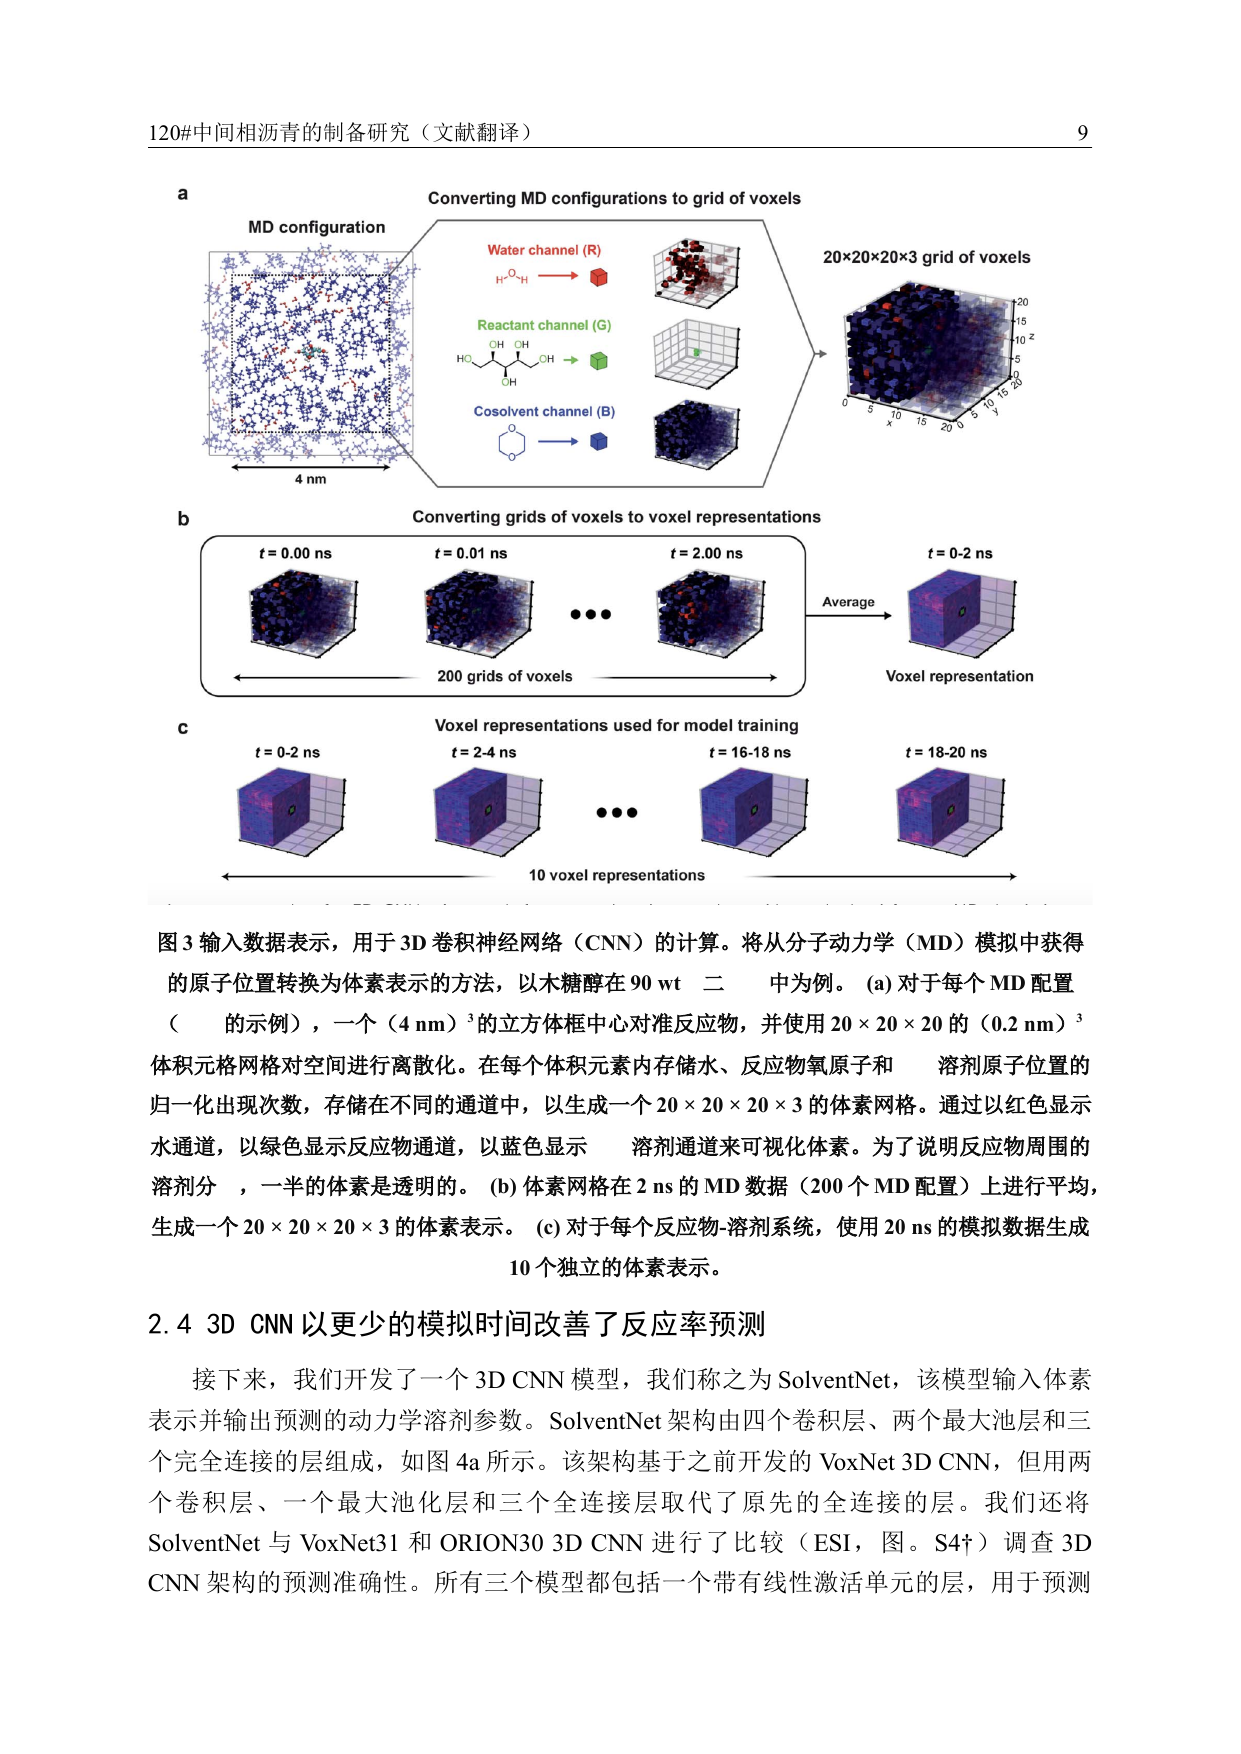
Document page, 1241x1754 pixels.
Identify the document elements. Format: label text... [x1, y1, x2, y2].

text 2.4 3D CNN以更少的模拟时间改善了反应率预测 [148, 1289, 1092, 1354]
text 图3 输入数据表示，用于3D卷积神经网络（CNN）的计算。将从分子动力学（MD）模拟中获得的原子位置转换为体素表示的方法，以木糖醇在90 wt％二噁英中为例。 (a) 对于每个MD配置（左侧的示例），一个（4 nm）3的立方体框中心对准反应物，并使用20 × 20 × 20的（0.2 nm）3体积元格网格对空间进行离散化。在每个体积元素内存储水、反应物氧原子和辅助溶剂原子位置的归一化出现次数，存储在不同的通道中，以生成一个20 × 20 × 20 × 3的体素网格。通过以红色显示水通道，以绿色显示反应物通道，以蓝色显示辅助溶剂通道来可视化体素。为了说明反应物周围的溶剂分布，一半的体素是透明的。 (b) 体素网格在2 ns的MD数据（200个MD配置）上进行平均，生成一个20 × 20 × 20 × 3的体素表示。 (c) 对于每个反应物-溶剂系统，使用20 ns的模拟数据生成10个独立的体素表示。 [148, 925, 1092, 1283]
picture [147, 170, 1093, 905]
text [148, 1363, 1092, 1598]
